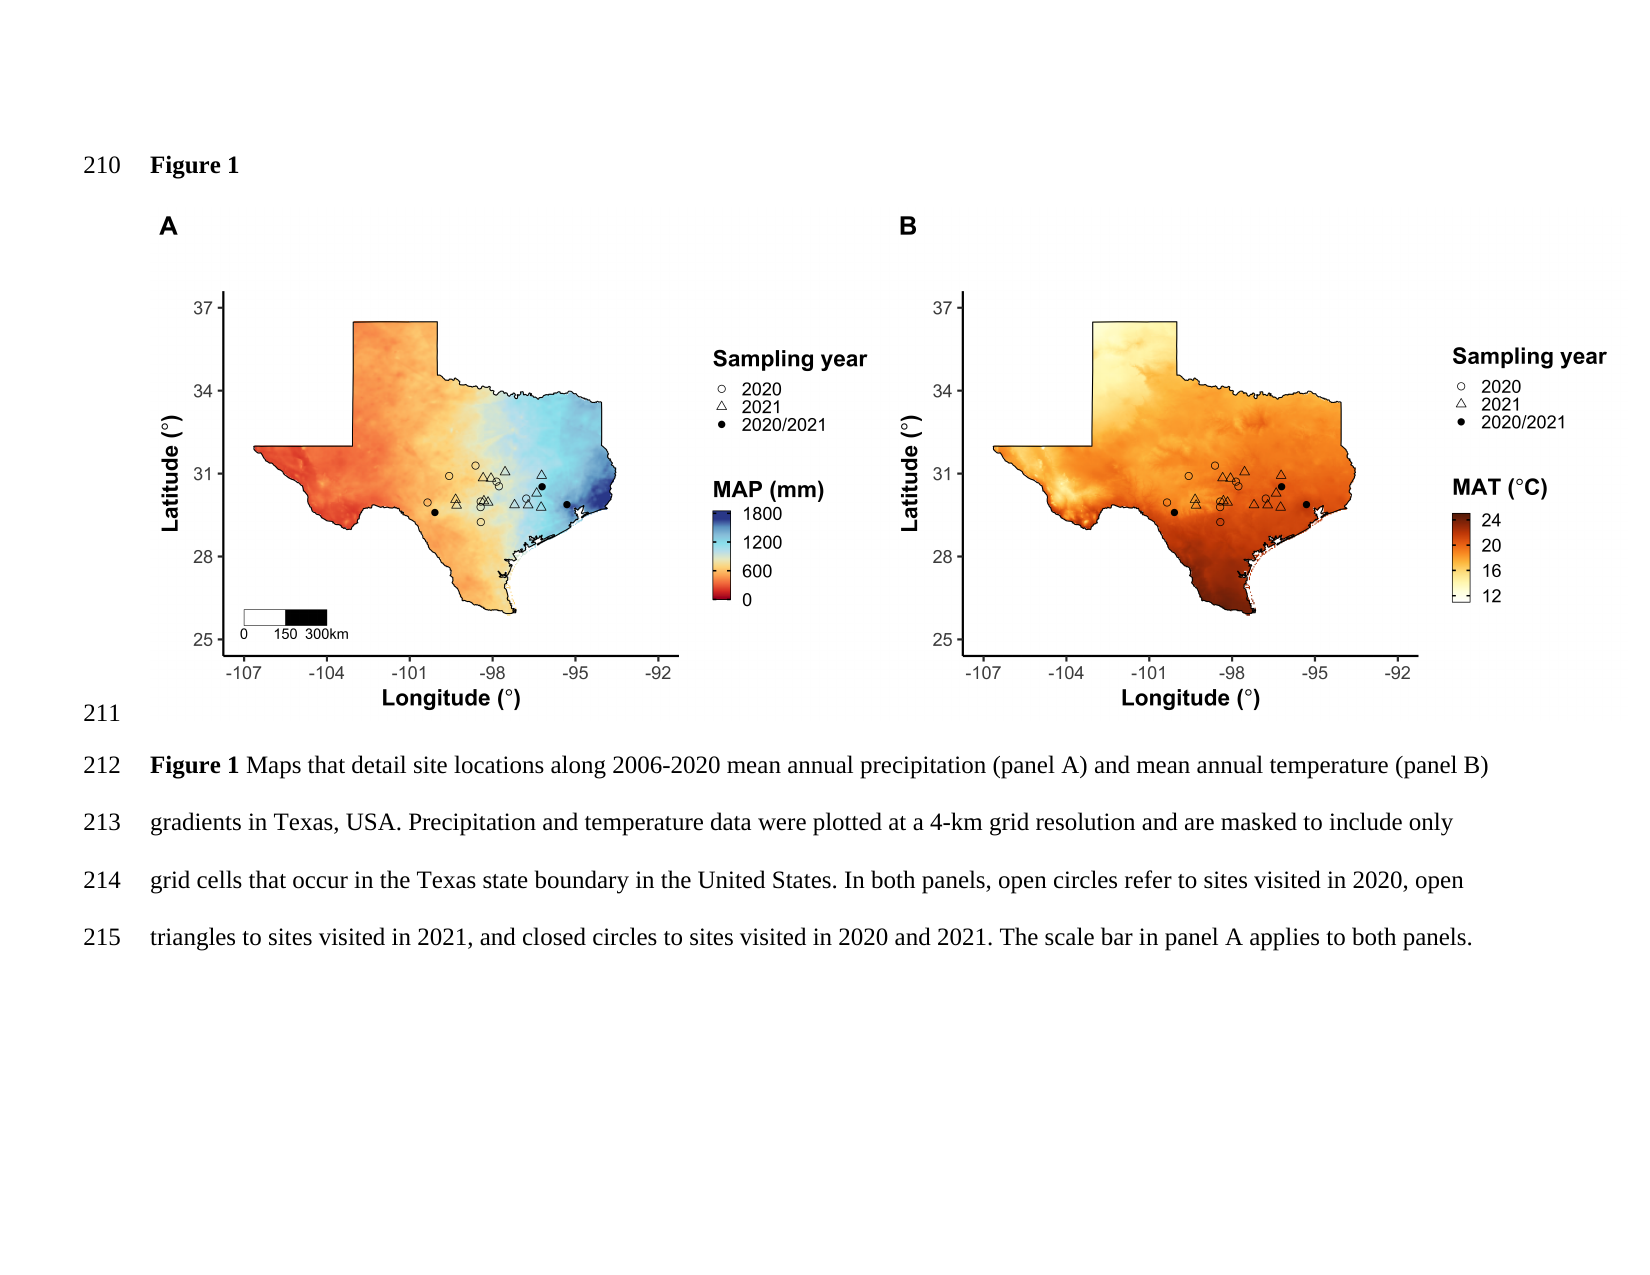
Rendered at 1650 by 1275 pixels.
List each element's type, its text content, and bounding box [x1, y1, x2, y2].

picture [150, 207, 1629, 721]
text Figure 1 Maps that detail site locations along 2006-2020 mean annual precipitation (panel A) and mean annual temperature (panel B) gradients in Texas, USA. Precipitation and temperature data were plotted at a 4-km grid resolution and are masked to include only grid cells that occur in the Texas state boundary in the United States. In both panels, open circles refer to sites visited in 2020, open triangles to sites visited in 2021, and closed circles to sites visited in 2020 and 2021. The scale bar in panel A applies to both panels. [150, 721, 1500, 951]
text Figure 1 [150, 150, 1500, 179]
